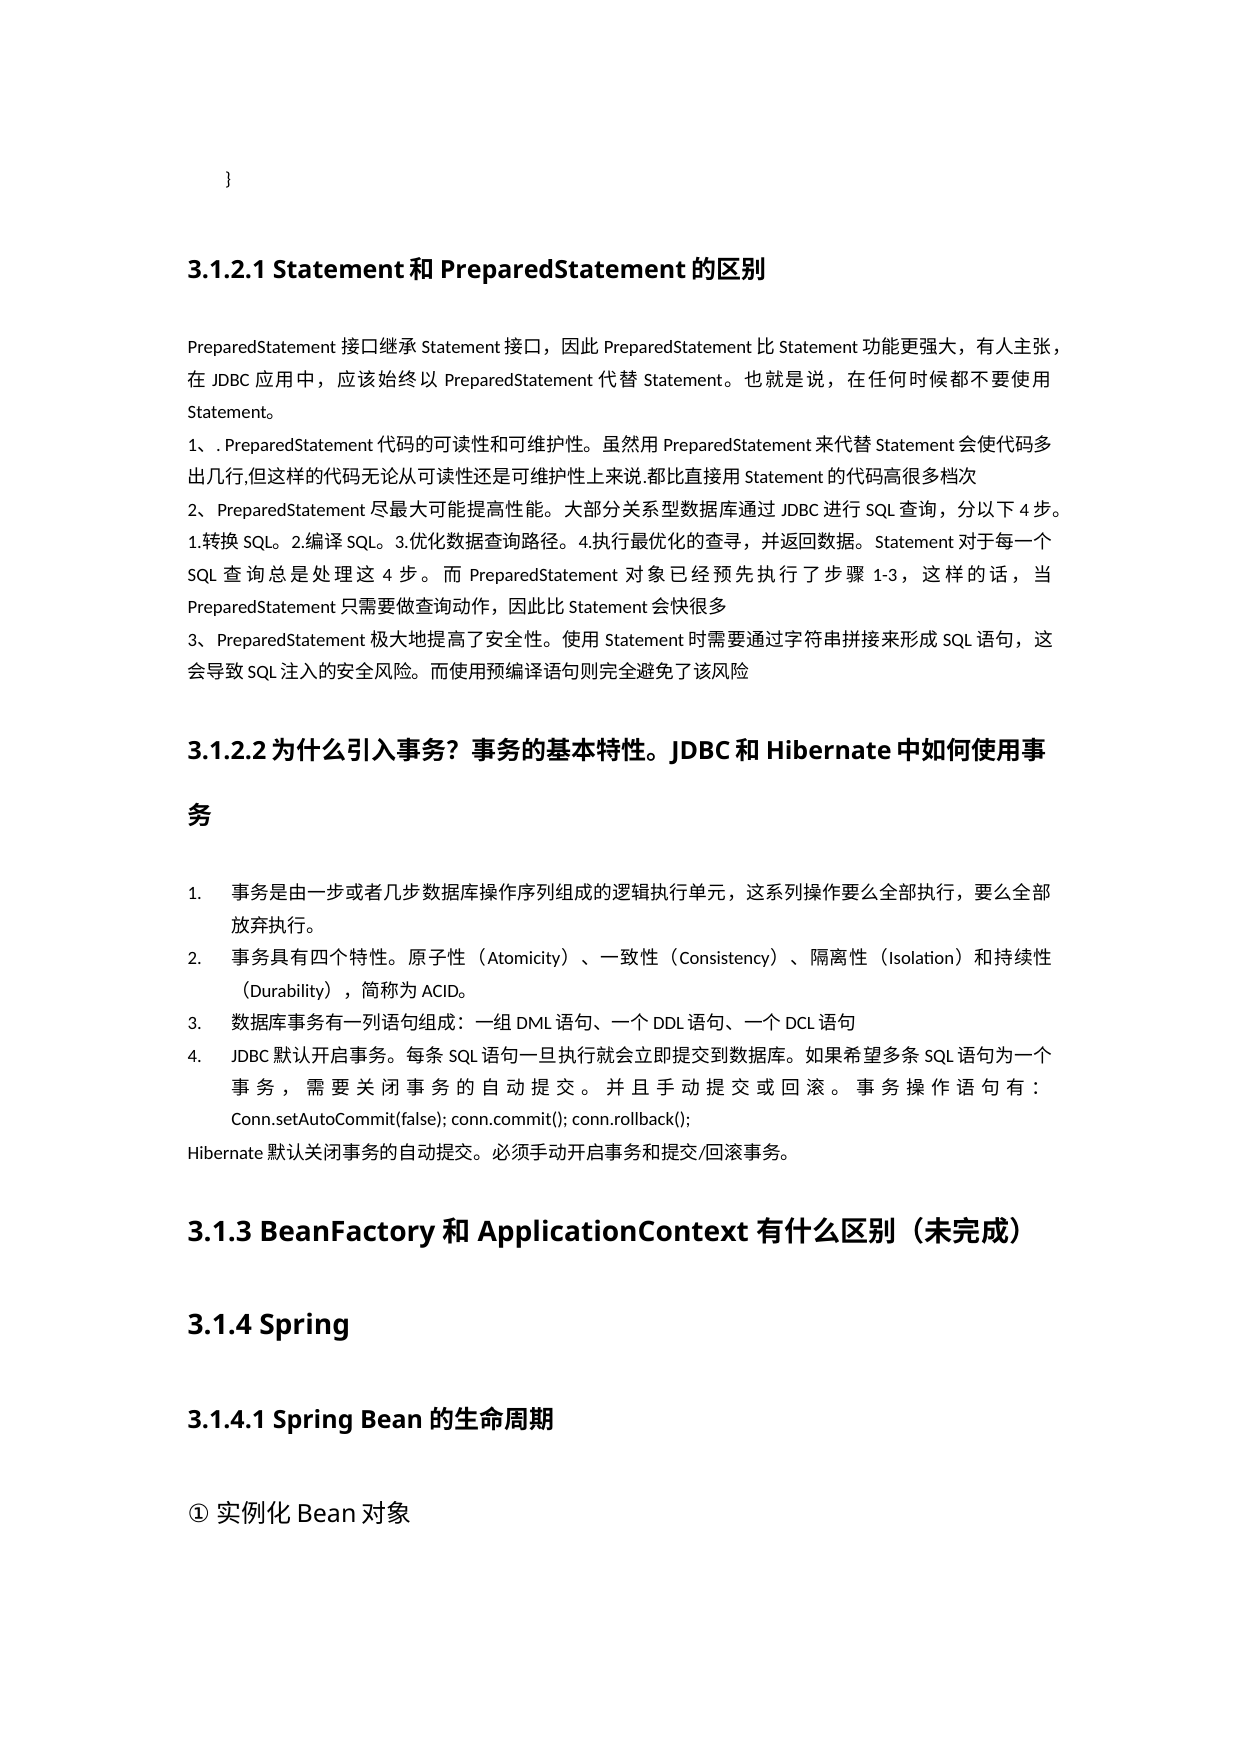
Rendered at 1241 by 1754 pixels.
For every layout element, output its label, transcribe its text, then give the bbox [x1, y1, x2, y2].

subtitle 3.1.4 Spring [187, 1291, 1053, 1356]
subtitle 3.1.2.2为什么引入事务？事务的基本特性。JDBC和Hibernate中如何使用事务 [187, 716, 1053, 846]
subtitle 3.1.4.1 Spring Bean 的生命周期 [187, 1385, 1053, 1450]
text 3、PreparedStatement极大地提高了安全性。使用Statement时需要通过字符串拼接来形成SQL语句，这会导致SQL注入的安全风险。而使用预编译语句则完全避免了该风险 [187, 622, 1053, 687]
subtitle 3.1.3 BeanFactory 和 ApplicationContext 有什么区别（未完成） [187, 1197, 1053, 1262]
list 事务具有四个特性。原子性（Atomicity）、一致性（Consistency）、隔离性（Isolation）和持续性（Durability），简称为ACID。 [187, 940, 1053, 1005]
subtitle 3.1.2.1 Statement和PreparedStatement的区别 [187, 235, 1053, 300]
text } [187, 162, 1053, 194]
text 1、. PreparedStatement代码的可读性和可维护性。虽然用PreparedStatement来代替Statement会使代码多出几行,但这样的代码无论从可读性还是可维护性上来说.都比直接用Statement的代码高很多档次 [187, 427, 1053, 492]
list 事务是由一步或者几步数据库操作序列组成的逻辑执行单元，这系列操作要么全部执行，要么全部放弃执行。 [187, 875, 1053, 940]
text 2、PreparedStatement尽最大可能提高性能。大部分关系型数据库通过JDBC进行SQL查询，分以下4步。1.转换SQL。2.编译SQL。3.优化数据查询路径。4.执行最优化的查寻，并返回数据。Statement对于每一个SQL查询总是处理这4步。而PreparedStatement对象已经预先执行了步骤1-3，这样的话，当PreparedStatement只需要做查询动作，因此比Statement会快很多 [187, 492, 1053, 622]
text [187, 1479, 1053, 1544]
list 数据库事务有一列语句组成：一组DML语句、一个DDL语句、一个DCL语句 [187, 1005, 1053, 1038]
text PreparedStatement 接口继承 Statement接口，因此PreparedStatement比Statement功能更强大，有人主张，在JDBC应用中，应该始终以PreparedStatement代替Statement。也就是说，在任何时候都不要使用Statement。 [187, 329, 1053, 427]
list JDBC默认开启事务。每条SQL语句一旦执行就会立即提交到数据库。如果希望多条SQL语句为一个事务，需要关闭事务的自动提交。并且手动提交或回滚。事务操作语句有：Conn.setAutoCommit(false); conn.commit(); conn.rollback(); [187, 1038, 1053, 1135]
text Hibernate默认关闭事务的自动提交。必须手动开启事务和提交/回滚事务。 [187, 1135, 1053, 1168]
